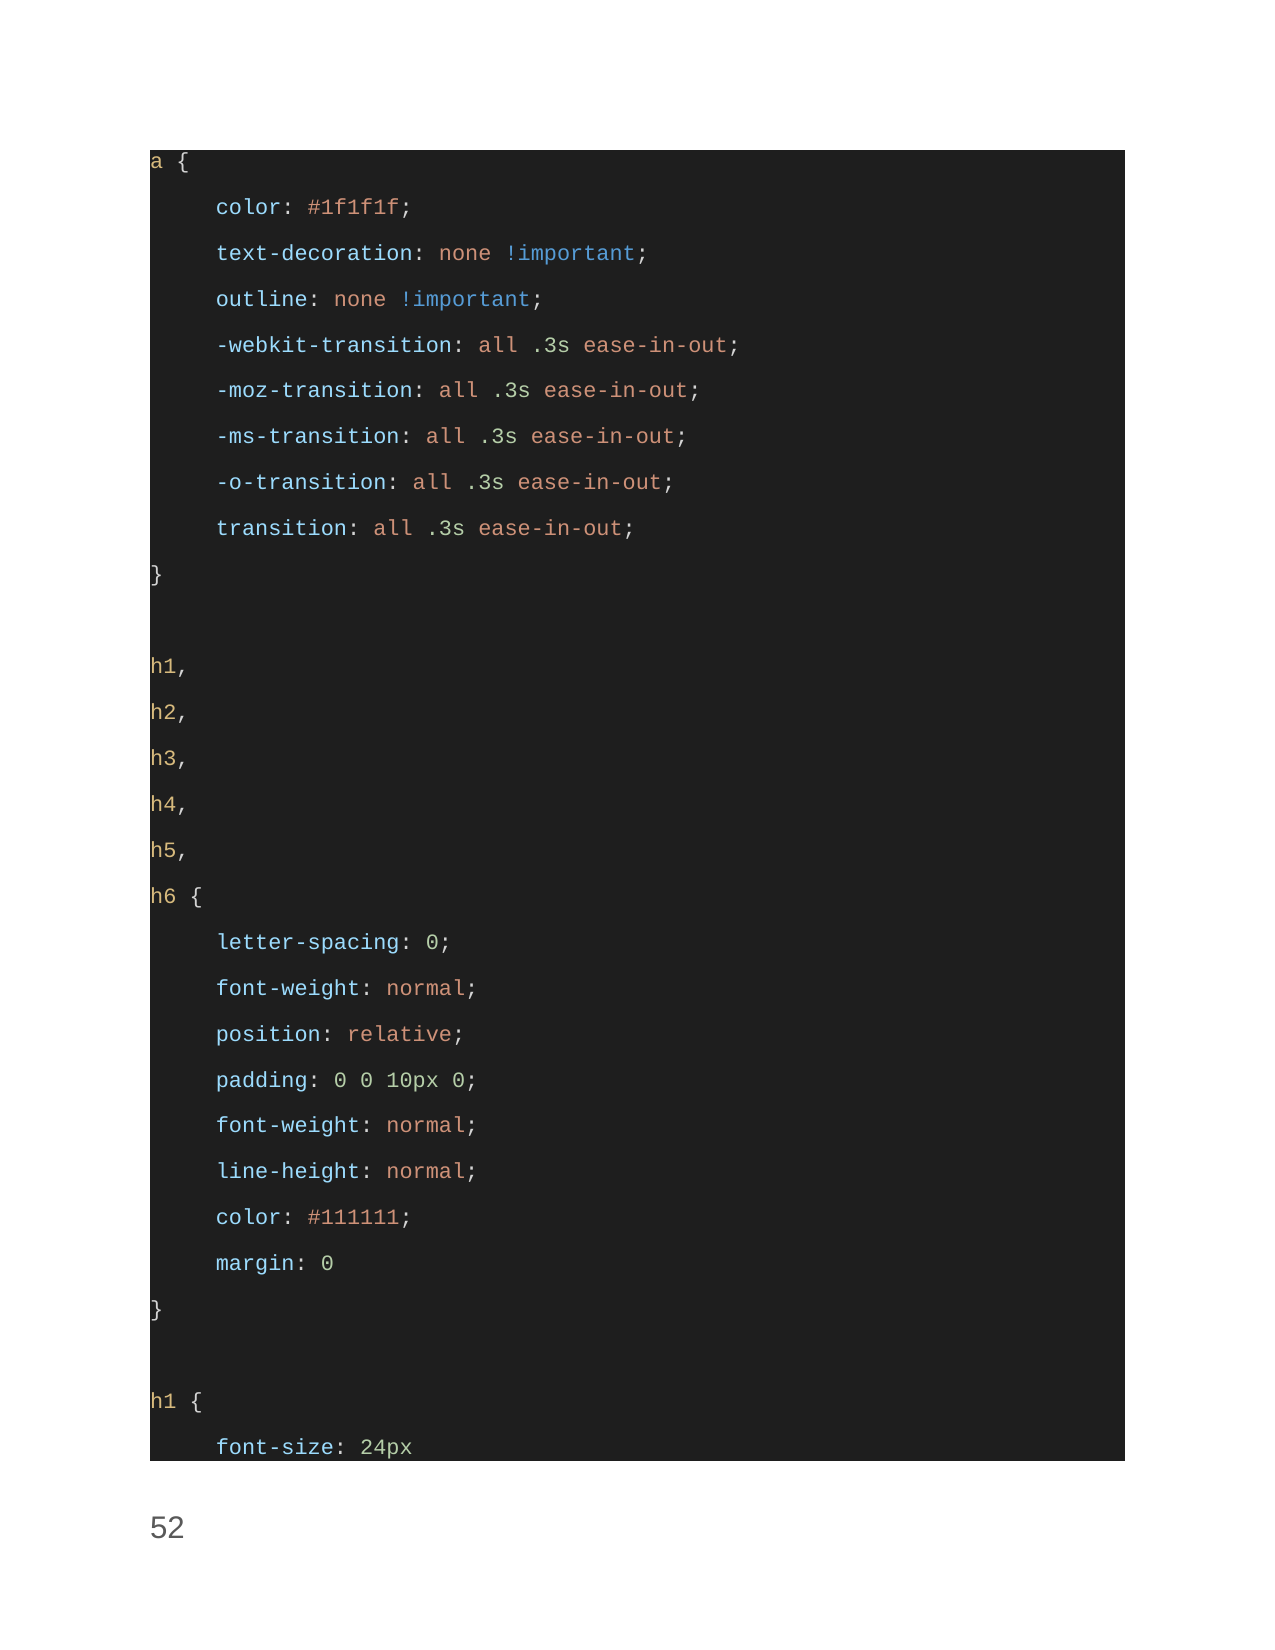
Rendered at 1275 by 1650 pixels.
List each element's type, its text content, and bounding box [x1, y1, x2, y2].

text margin: 0 [150, 1252, 1125, 1277]
text h5, [150, 839, 1125, 864]
text transition: all .3s ease-in-out; [150, 517, 1125, 542]
text h3, [150, 747, 1125, 772]
text h2, [150, 701, 1125, 726]
text a { [150, 150, 1125, 175]
text text-decoration: none !important; [150, 242, 1125, 267]
text color: #1f1f1f; [150, 196, 1125, 221]
text h4, [150, 793, 1125, 818]
text letter-spacing: 0; [150, 931, 1125, 956]
text font-size: 24px [150, 1436, 1125, 1461]
text line-height: normal; [150, 1161, 1125, 1185]
text -o-transition: all .3s ease-in-out; [150, 472, 1125, 496]
text font-weight: normal; [150, 977, 1125, 1002]
text -moz-transition: all .3s ease-in-out; [150, 380, 1125, 404]
text h1, [150, 655, 1125, 680]
text -webkit-transition: all .3s ease-in-out; [150, 334, 1125, 358]
text font-weight: normal; [150, 1115, 1125, 1139]
text -ms-transition: all .3s ease-in-out; [150, 426, 1125, 450]
text position: relative; [150, 1023, 1125, 1048]
text } [150, 1298, 1125, 1323]
text h1 { [150, 1390, 1125, 1415]
text h6 { [150, 885, 1125, 910]
text outline: none !important; [150, 288, 1125, 313]
text color: #111111; [150, 1207, 1125, 1231]
text padding: 0 0 10px 0; [150, 1069, 1125, 1093]
text } [150, 563, 1125, 588]
